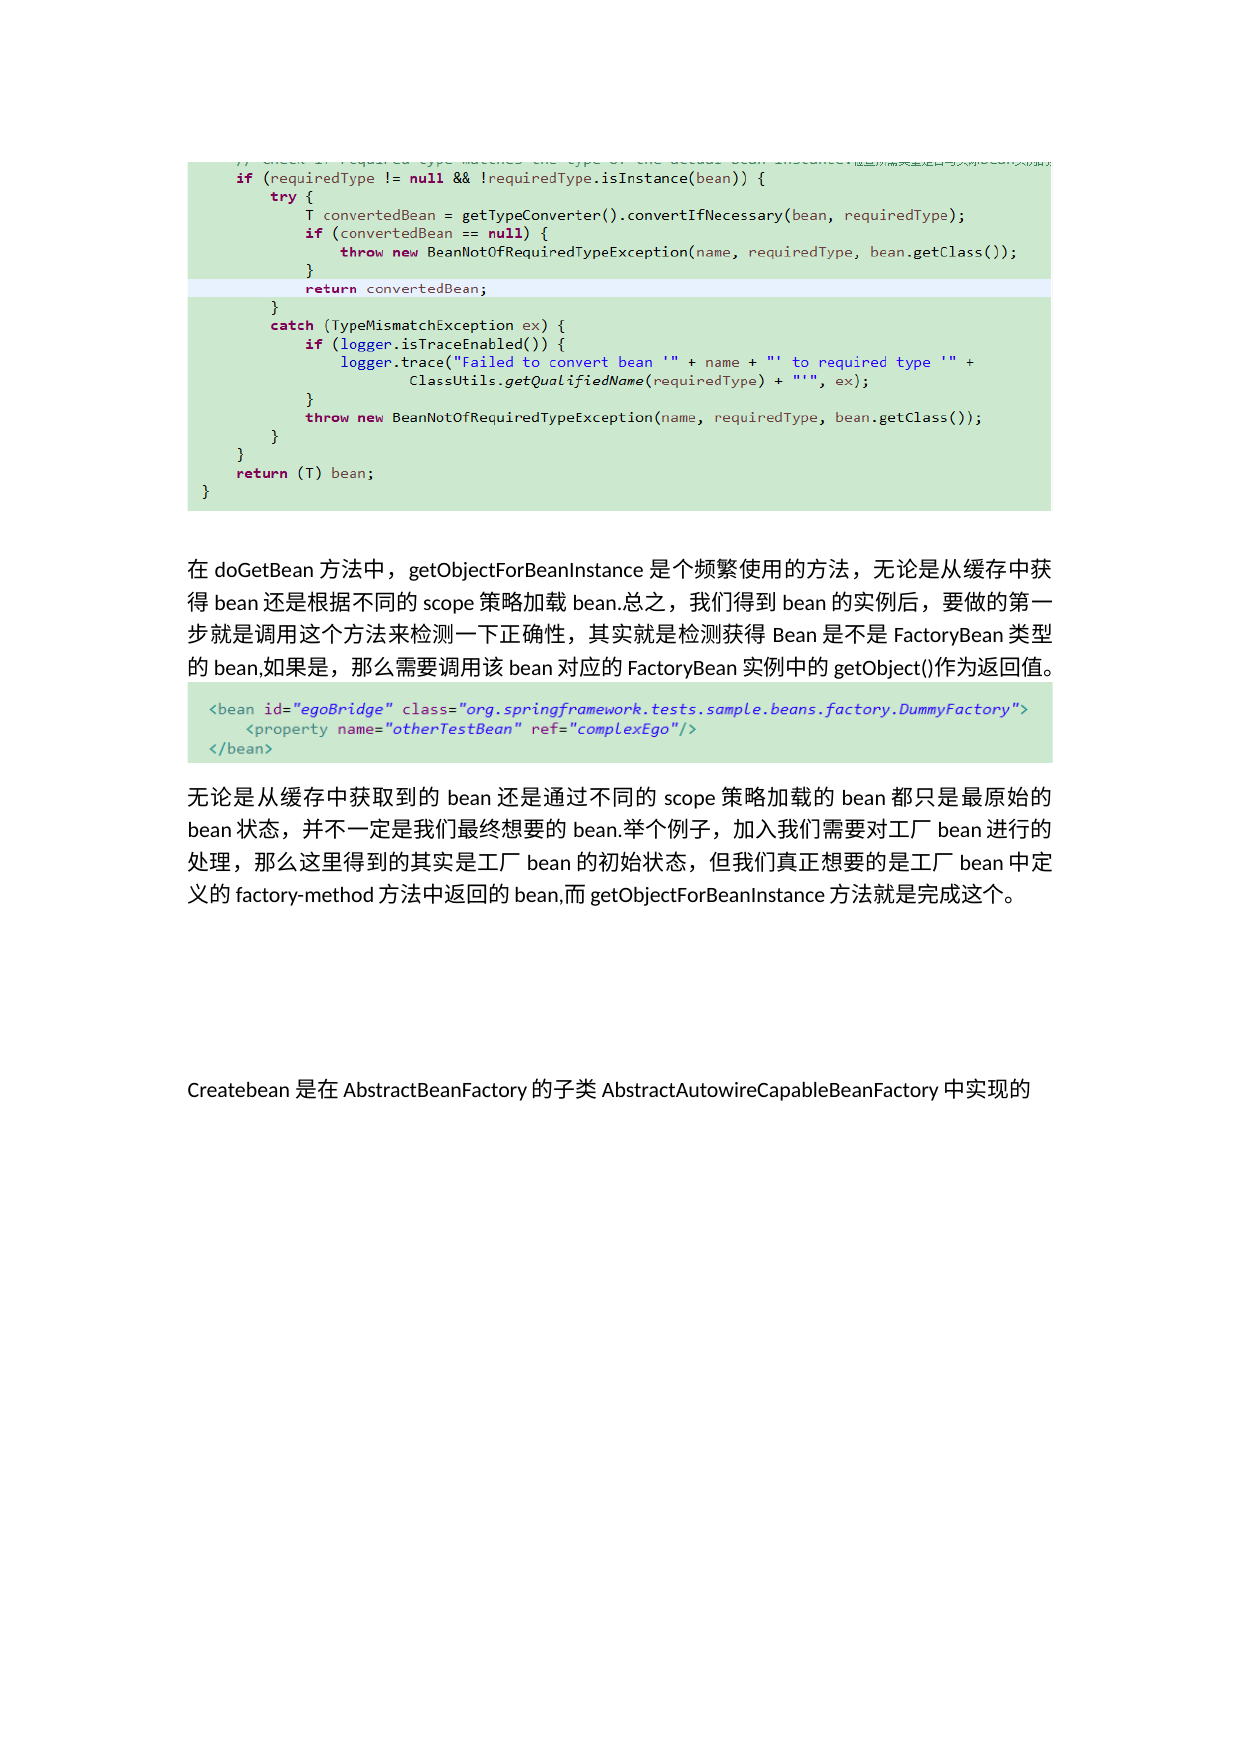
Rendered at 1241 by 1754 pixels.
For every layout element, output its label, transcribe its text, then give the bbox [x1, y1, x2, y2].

picture [187, 162, 1053, 511]
text 无论是从缓存中获取到的bean还是通过不同的scope策略加载的bean都只是最原始的bean状态，并不一定是我们最终想要的bean.举个例子，加入我们需要对工厂bean进行的处理，那么这里得到的其实是工厂bean的初始状态，但我们真正想要的是工厂bean中定义的factory-method方法中返回的bean,而getObjectForBeanInstance方法就是完成这个。 [187, 779, 1053, 909]
text 在doGetBean方法中，getObjectForBeanInstance 是个频繁使用的方法，无论是从缓存中获得bean还是根据不同的scope策略加载bean.总之，我们得到bean的实例后，要做的第一步就是调用这个方法来检测一下正确性，其实就是检测获得Bean是不是FactoryBean类型的bean,如果是，那么需要调用该bean对应的FactoryBean实例中的getObject()作为返回值。 [187, 552, 1053, 682]
picture [187, 682, 1053, 763]
text Createbean 是在AbstractBeanFactory的子类AbstractAutowireCapableBeanFactory中实现的 [187, 1072, 1053, 1104]
